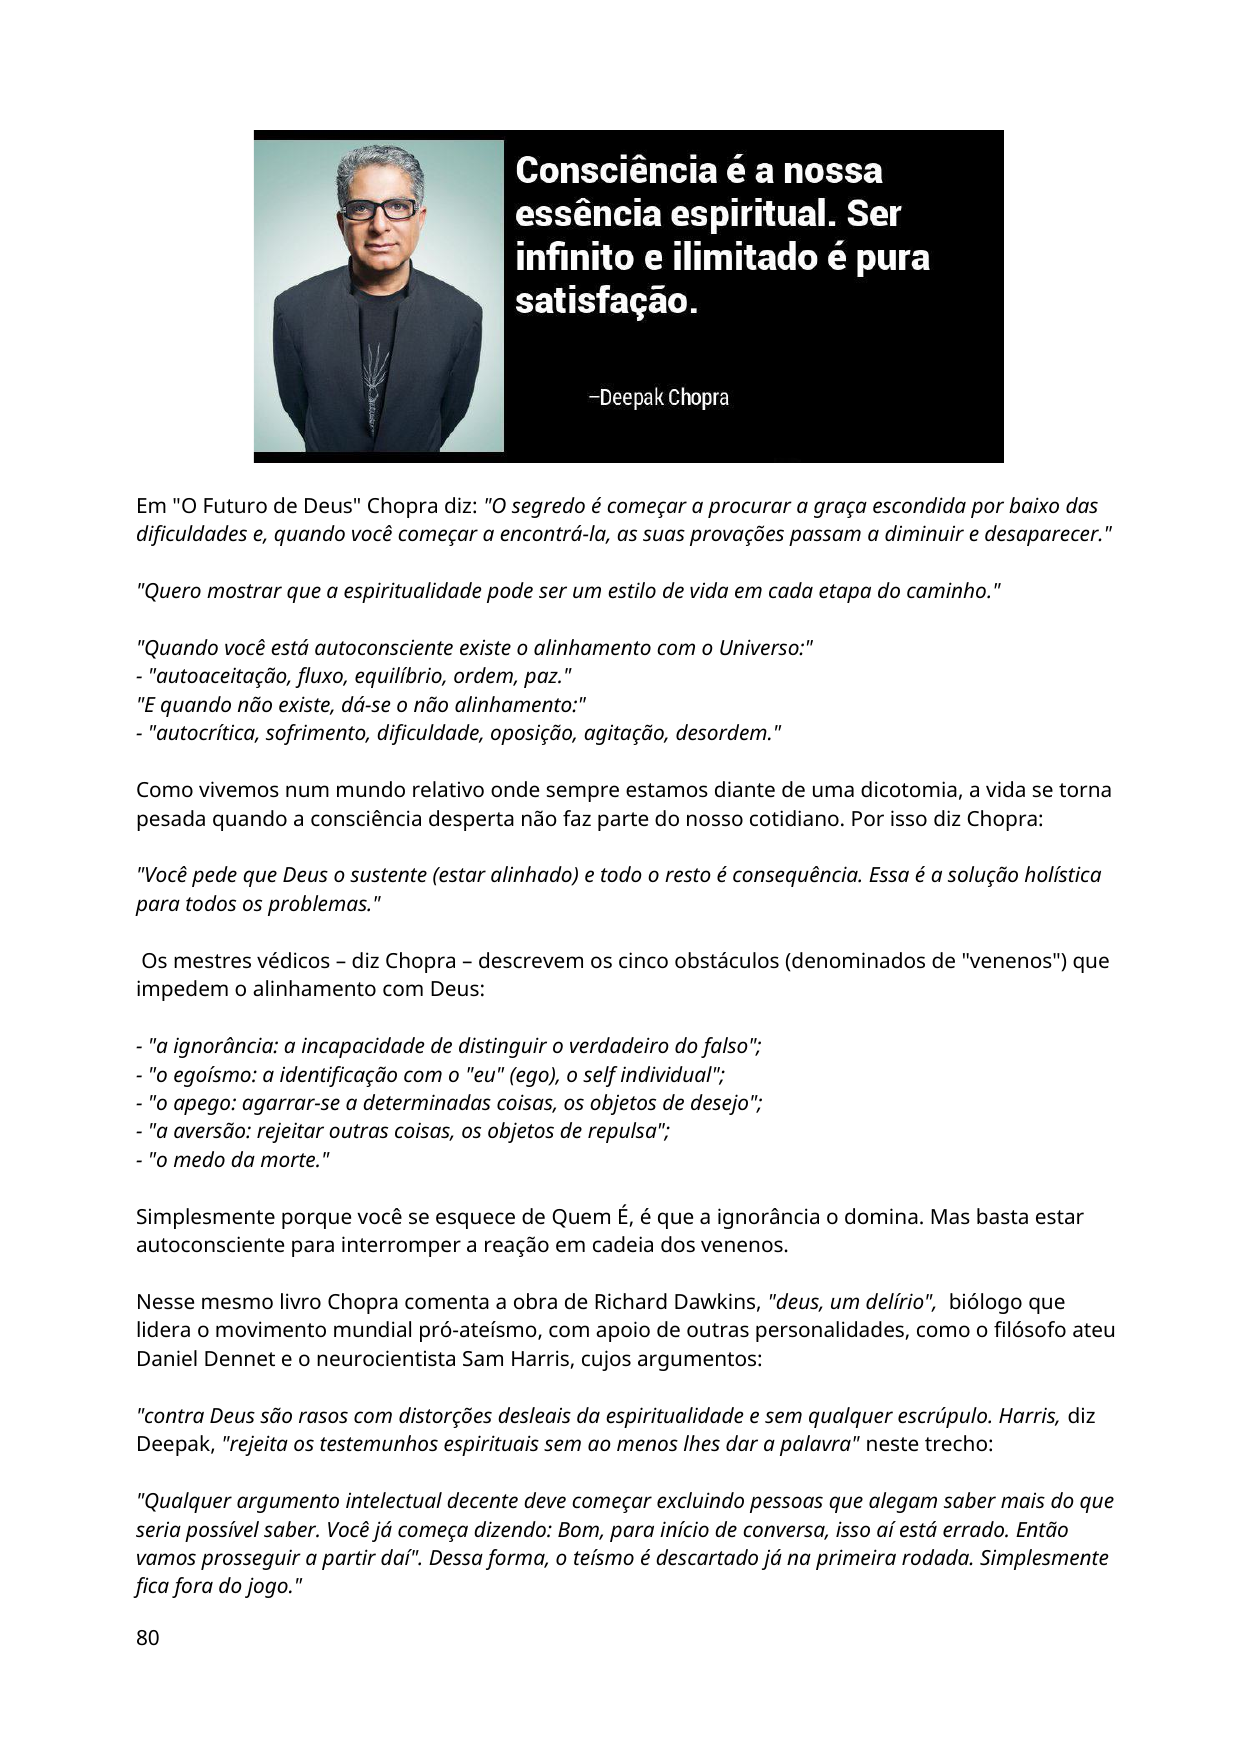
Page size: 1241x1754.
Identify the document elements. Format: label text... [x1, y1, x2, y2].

text "Quando você está autoconsciente existe o alinhamento com o Universo:" [136, 633, 1122, 662]
text - "a aversão: rejeitar outras coisas, os objetos de repulsa"; [136, 1117, 1122, 1145]
text - "autoaceitação, fluxo, equilíbrio, ordem, paz." [136, 662, 1122, 690]
text - "o apego: agarrar-se a determinadas coisas, os objetos de desejo"; [136, 1088, 1122, 1117]
text Os mestres védicos – diz Chopra – descrevem os cinco obstáculos (denominados de "venenos") que impedem o alinhamento com Deus: [136, 946, 1122, 1003]
text Em "O Futuro de Deus" Chopra diz: "O segredo é começar a procurar a graça escondida por baixo das dificuldades e, quando você começar a encontrá-la, as suas provações passam a diminuir e desaparecer." [136, 491, 1122, 548]
text "contra Deus são rasos com distorções desleais da espiritualidade e sem qualquer escrúpulo. Harris, diz Deepak, "rejeita os testemunhos espirituais sem ao menos lhes dar a palavra" neste trecho: [136, 1401, 1122, 1458]
picture [253, 130, 1004, 463]
text Simplesmente porque você se esquece de Quem É, é que a ignorância o domina. Mas basta estar autoconsciente para interromper a reação em cadeia dos venenos. [136, 1202, 1122, 1259]
text - "o medo da morte." [136, 1145, 1122, 1173]
text - "autocrítica, sofrimento, dificuldade, oposição, agitação, desordem." [136, 718, 1122, 747]
text "Você pede que Deus o sustente (estar alinhado) e todo o resto é consequência. Essa é a solução holística para todos os problemas." [136, 861, 1122, 917]
text Como vivemos num mundo relativo onde sempre estamos diante de uma dicotomia, a vida se torna pesada quando a consciência desperta não faz parte do nosso cotidiano. Por isso diz Chopra: [136, 775, 1122, 832]
text "Quero mostrar que a espiritualidade pode ser um estilo de vida em cada etapa do caminho." [136, 576, 1122, 605]
text "E quando não existe, dá-se o não alinhamento:" [136, 690, 1122, 718]
text - "a ignorância: a incapacidade de distinguir o verdadeiro do falso"; [136, 1031, 1122, 1060]
text Nesse mesmo livro Chopra comenta a obra de Richard Dawkins, "deus, um delírio", biólogo que lidera o movimento mundial pró-ateísmo, com apoio de outras personalidades, como o filósofo ateu Daniel Dennet e o neurocientista Sam Harris, cujos argumentos: [136, 1287, 1122, 1372]
text "Qualquer argumento intelectual decente deve começar excluindo pessoas que alegam saber mais do que seria possível saber. Você já começa dizendo: Bom, para início de conversa, isso aí está errado. Então vamos prosseguir a partir daí". Dessa forma, o teísmo é descartado já na primeira rodada. Simplesmente fica fora do jogo." [136, 1486, 1122, 1600]
text - "o egoísmo: a identificação com o "eu" (ego), o self individual"; [136, 1060, 1122, 1088]
